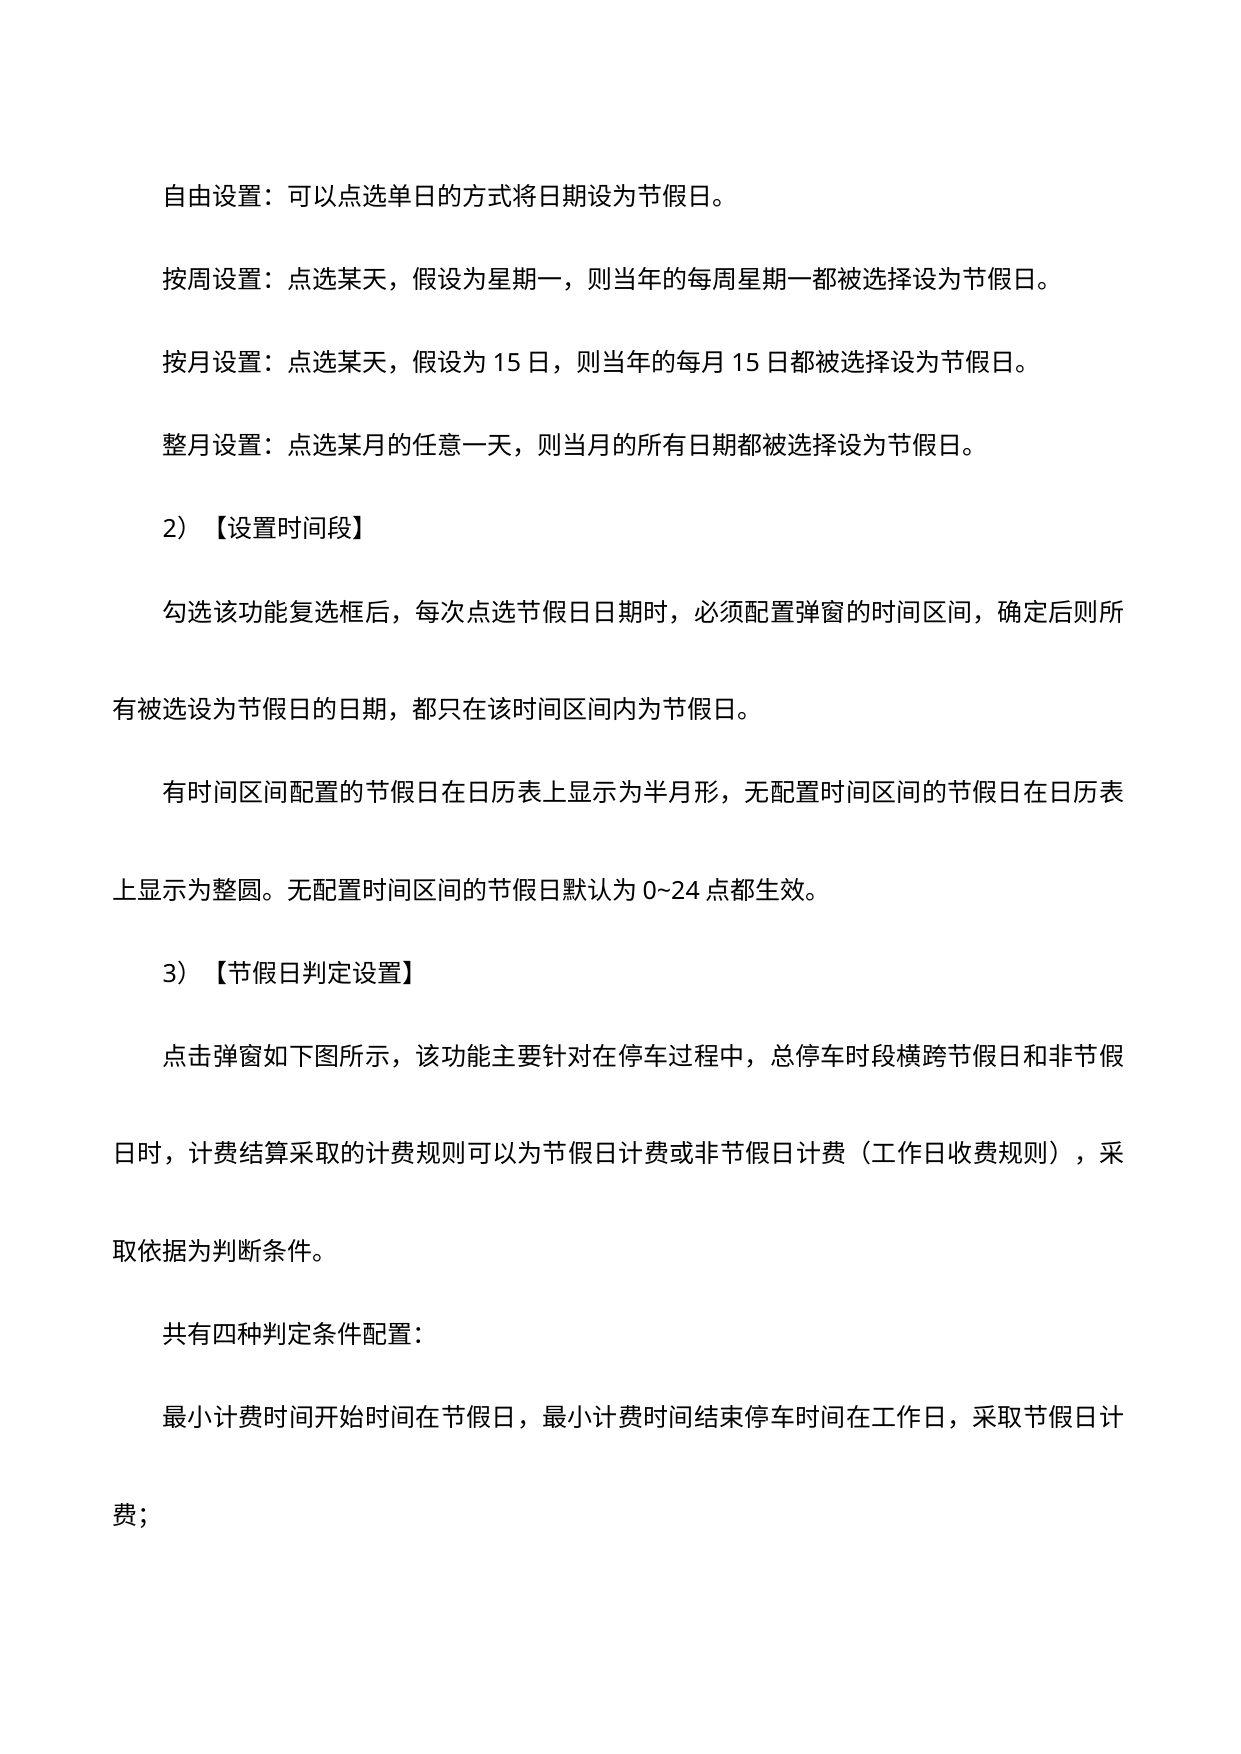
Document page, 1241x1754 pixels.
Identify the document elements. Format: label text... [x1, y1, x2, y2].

list 3）【节假日判定设置】 [112, 939, 1128, 1004]
list 自由设置：可以点选单日的方式将日期设为节假日。 [112, 162, 1128, 227]
list 有时间区间配置的节假日在日历表上显示为半月形，无配置时间区间的节假日在日历表上显示为整圆。无配置时间区间的节假日默认为0~24点都生效。 [112, 758, 1128, 921]
list 共有四种判定条件配置： [112, 1300, 1128, 1365]
list 整月设置：点选某月的任意一天，则当月的所有日期都被选择设为节假日。 [112, 411, 1128, 476]
list 勾选该功能复选框后，每次点选节假日日期时，必须配置弹窗的时间区间，确定后则所有被选设为节假日的日期，都只在该时间区间内为节假日。 [112, 578, 1128, 740]
list 最小计费时间开始时间在节假日，最小计费时间结束停车时间在工作日，采取节假日计费； [112, 1383, 1128, 1546]
list 点击弹窗如下图所示，该功能主要针对在停车过程中，总停车时段横跨节假日和非节假日时，计费结算采取的计费规则可以为节假日计费或非节假日计费（工作日收费规则），采取依据为判断条件。 [112, 1022, 1128, 1282]
list 2）【设置时间段】 [112, 494, 1128, 559]
list 按周设置：点选某天，假设为星期一，则当年的每周星期一都被选择设为节假日。 [112, 245, 1128, 310]
list 按月设置：点选某天，假设为15日，则当年的每月15日都被选择设为节假日。 [112, 328, 1128, 393]
